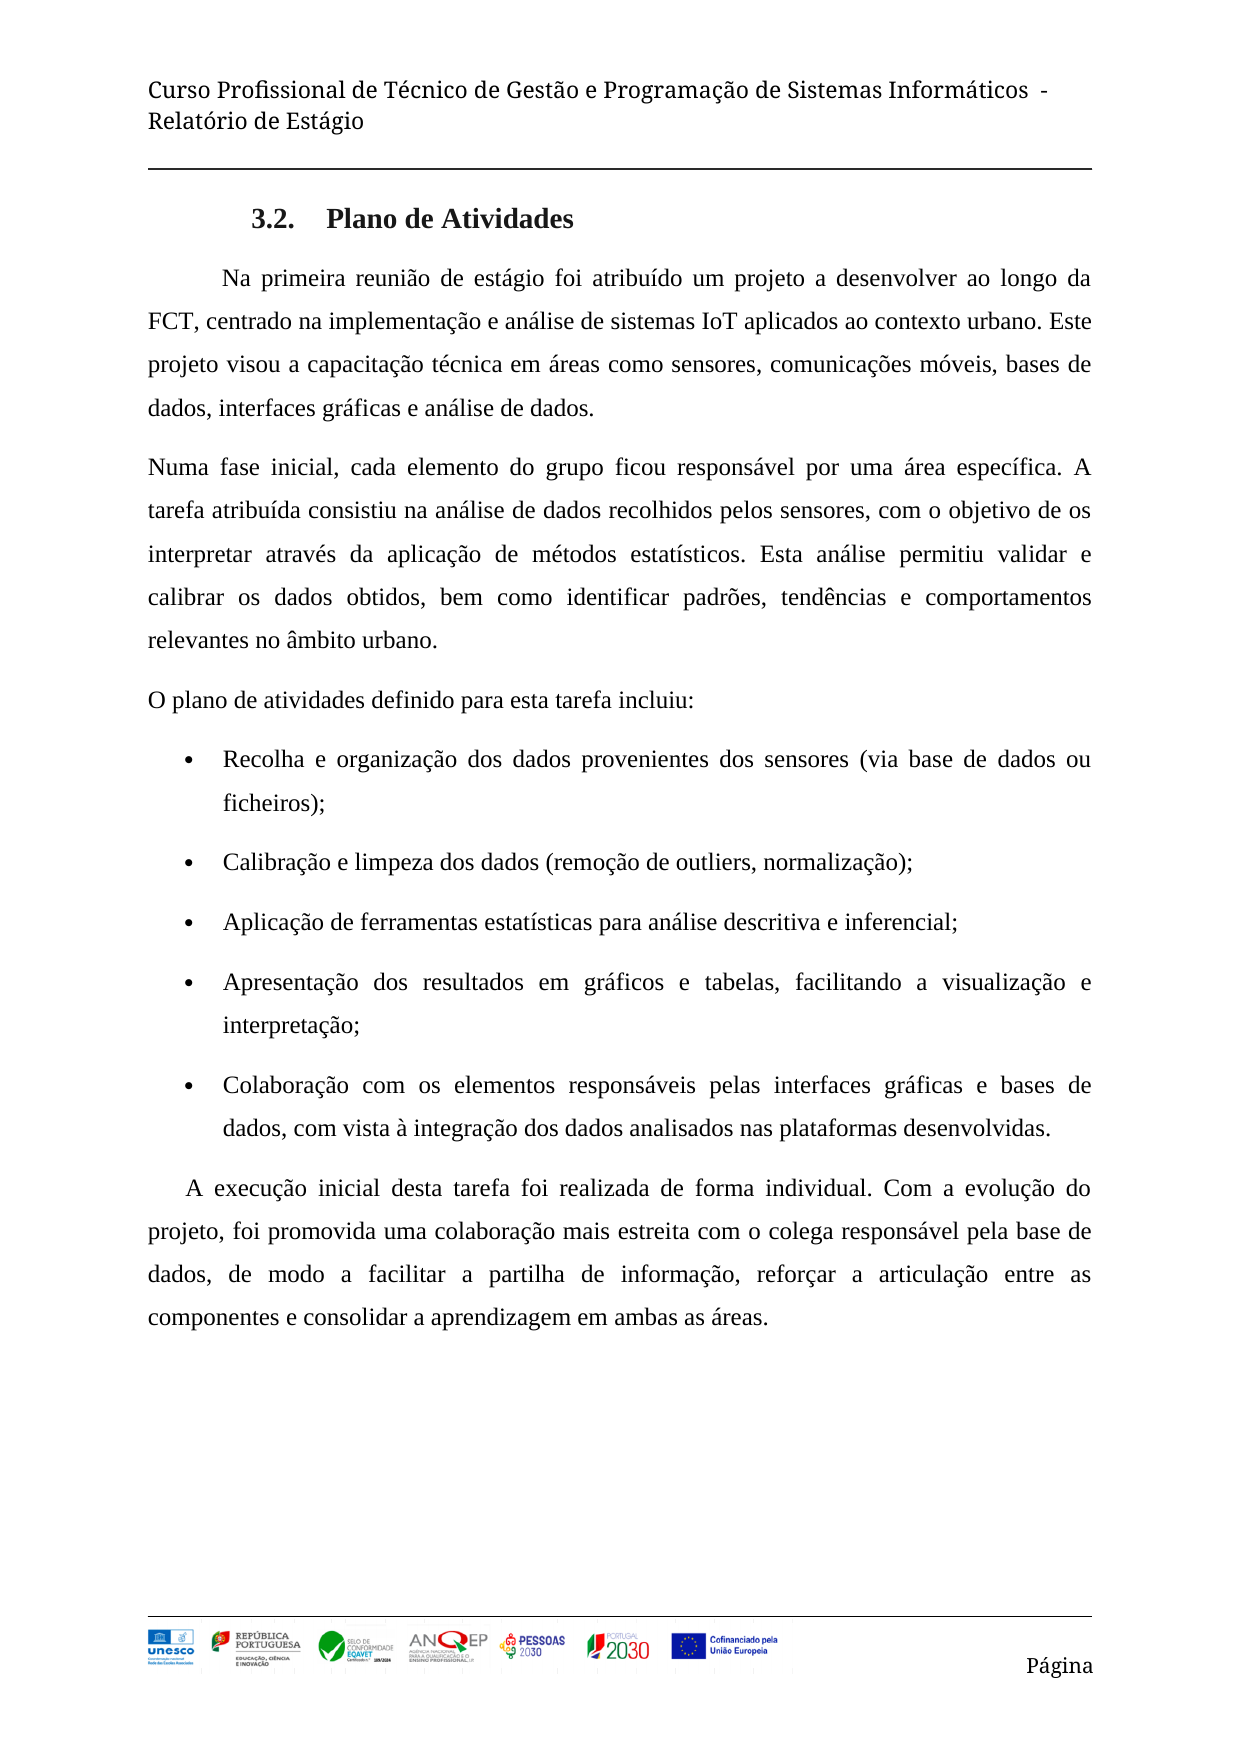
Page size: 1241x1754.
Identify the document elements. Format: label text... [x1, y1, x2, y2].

picture [147, 1619, 803, 1674]
list Colaboração com os elementos responsáveis pelas interfaces gráficas e bases de dados, com vista à integração dos dados analisados nas plataformas desenvolvidas. [185, 1070, 1092, 1142]
list Aplicação de ferramentas estatísticas para análise descritiva e inferencial; [185, 907, 1092, 936]
text Na primeira reunião de estágio foi atribuído um projeto a desenvolver ao longo da FCT, centrado na implementação e análise de sistemas IoT aplicados ao contexto urbano. Este projeto visou a capacitação técnica em áreas como sensores, comunicações móveis, bases de dados, interfaces gráficas e análise de dados. [148, 263, 1092, 421]
list Calibração e limpeza dos dados (remoção de outliers, normalização); [185, 847, 1092, 876]
text A execução inicial desta tarefa foi realizada de forma individual. Com a evolução do projeto, foi promovida uma colaboração mais estreita com o colega responsável pela base de dados, de modo a facilitar a partilha de informação, reforçar a articulação entre as componentes e consolidar a aprendizagem em ambas as áreas. [148, 1173, 1092, 1331]
text Numa fase inicial, cada elemento do grupo ficou responsável por uma área específica. A tarefa atribuída consistiu na análise de dados recolhidos pelos sensores, com o objetivo de os interpretar através da aplicação de métodos estatísticos. Esta análise permitiu validar e calibrar os dados obtidos, bem como identificar padrões, tendências e comportamentos relevantes no âmbito urbano. [148, 452, 1092, 654]
list Apresentação dos resultados em gráficos e tabelas, facilitando a visualização e interpretação; [185, 967, 1092, 1039]
text O plano de atividades definido para esta tarefa incluiu: [148, 685, 1092, 713]
list Recolha e organização dos dados provenientes dos sensores (via base de dados ou ficheiros); [185, 744, 1092, 816]
subtitle Plano de Atividades [251, 201, 1092, 234]
